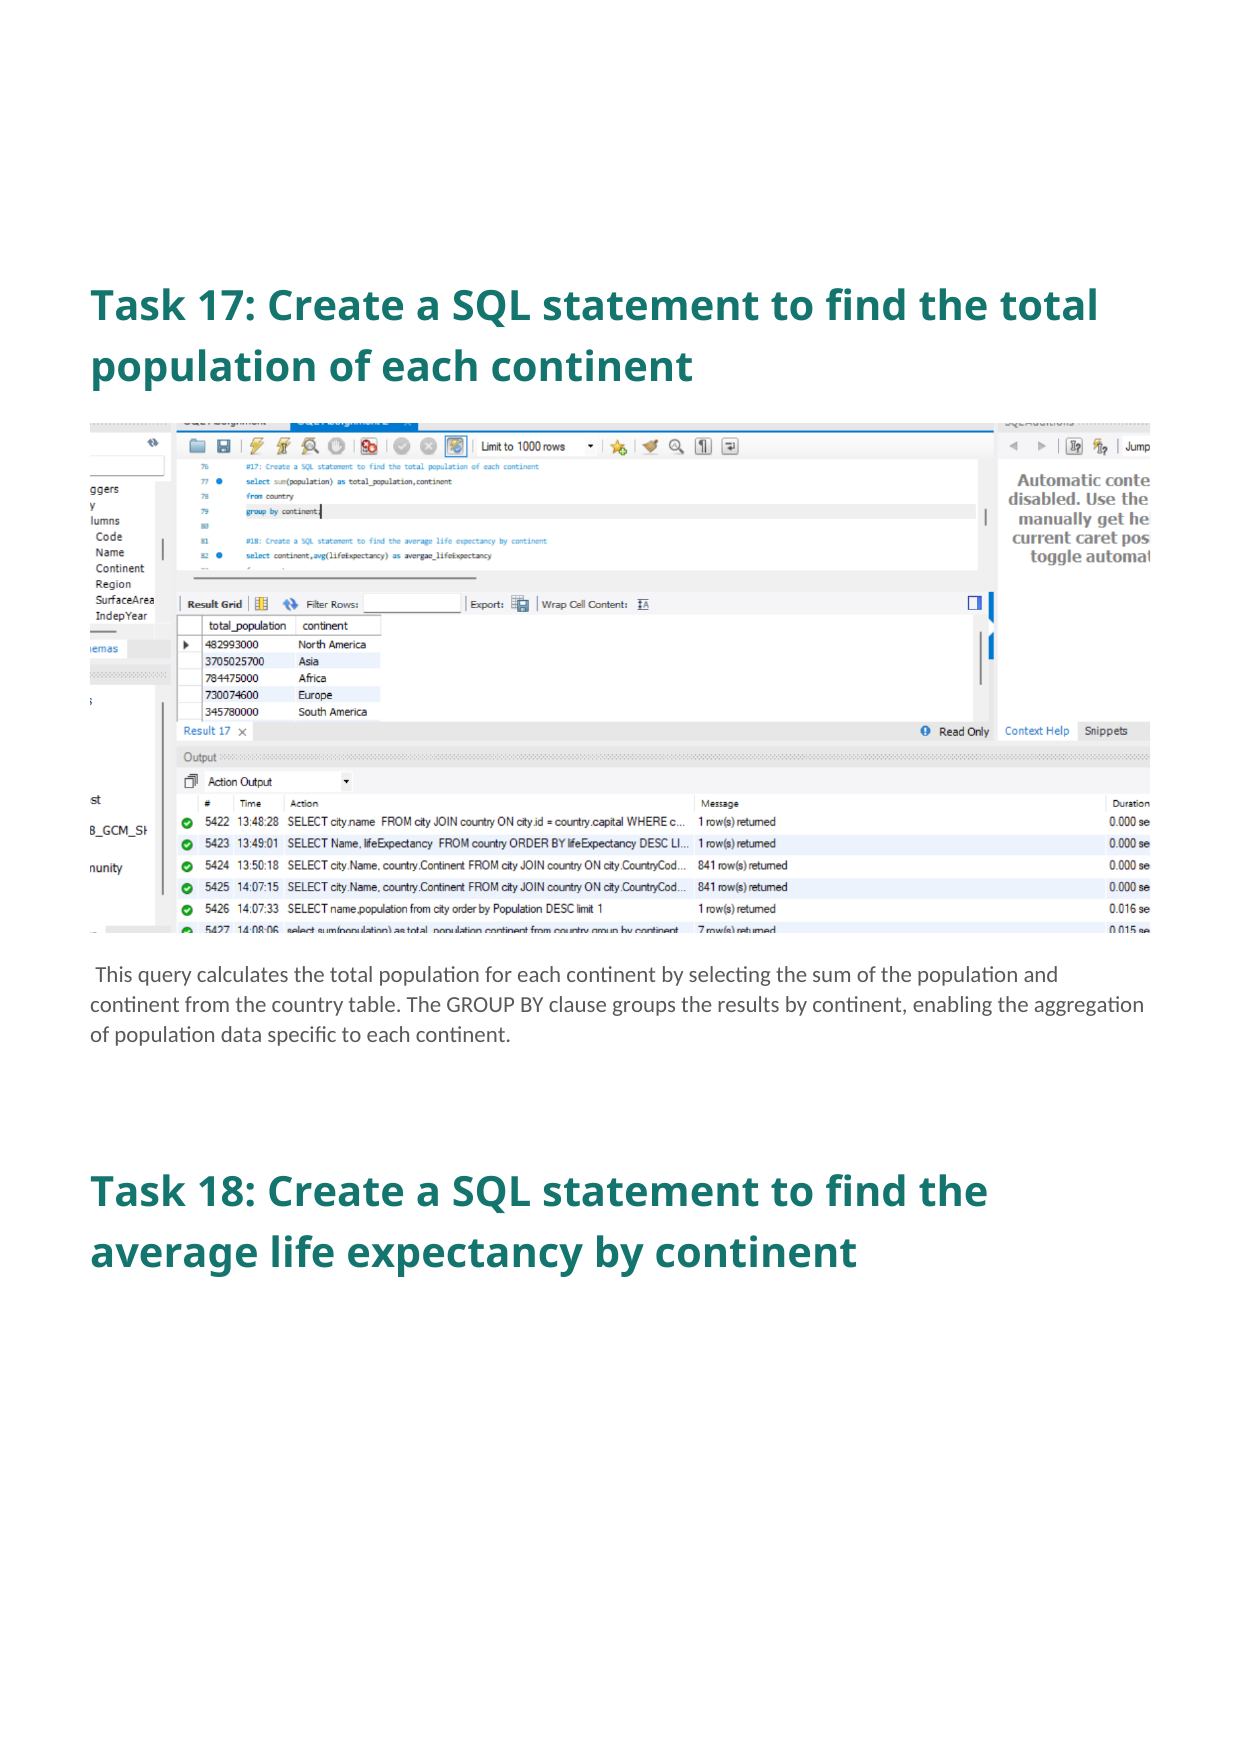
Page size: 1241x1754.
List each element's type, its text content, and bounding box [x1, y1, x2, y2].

text Task 17: Create a SQL statement to find the total population of each continent [90, 276, 1150, 394]
picture [90, 423, 1151, 933]
text Task 18: Create a SQL statement to find the average life expectancy by continent [90, 1162, 1150, 1280]
text This query calculates the total population for each continent by selecting the sum of the population and continent from the country table. The GROUP BY clause groups the results by continent, enabling the aggregation of population data specific to each continent. [90, 960, 1150, 1048]
